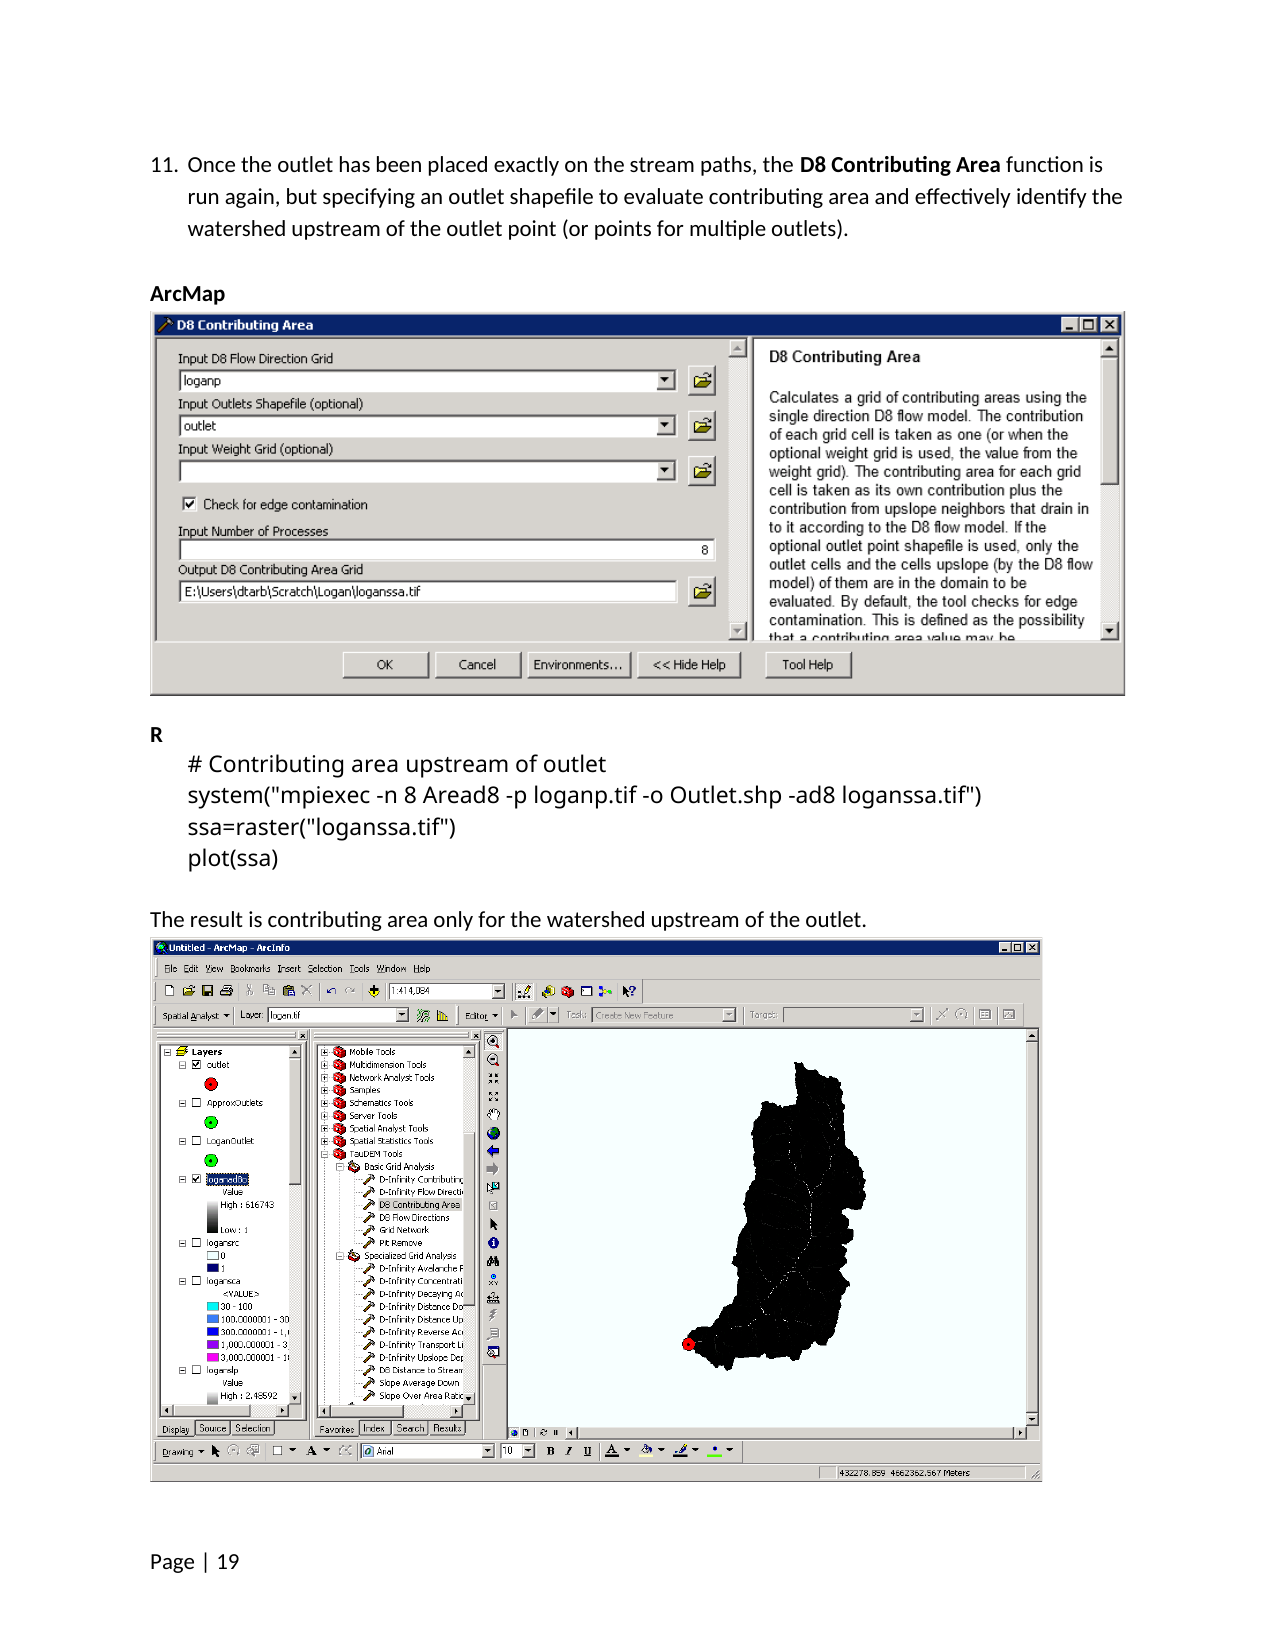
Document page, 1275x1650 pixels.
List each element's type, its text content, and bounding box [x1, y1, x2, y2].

text The result is contributing area only for the watershed upstream of the outlet. [150, 905, 1125, 933]
picture [150, 937, 1043, 1482]
text R [150, 720, 1125, 748]
list Once the outlet has been placed exactly on the stream paths, the D8 Contributing Area function is run again, but specifying an outlet shapefile to evaluate contributing area and effectively identify the watershed upstream of the outlet point (or points for multiple outlets). [150, 150, 1125, 242]
text system("mpiexec -n 8 Aread8 -p loganp.tif -o Outlet.shp -ad8 loganssa.tif") [187, 779, 1125, 811]
text ArcMap [150, 279, 1125, 307]
text ssa=raster("loganssa.tif") [187, 811, 1125, 842]
text # Contributing area upstream of outlet [187, 748, 1125, 779]
text plot(ssa) [187, 842, 1125, 873]
picture [150, 311, 1125, 696]
